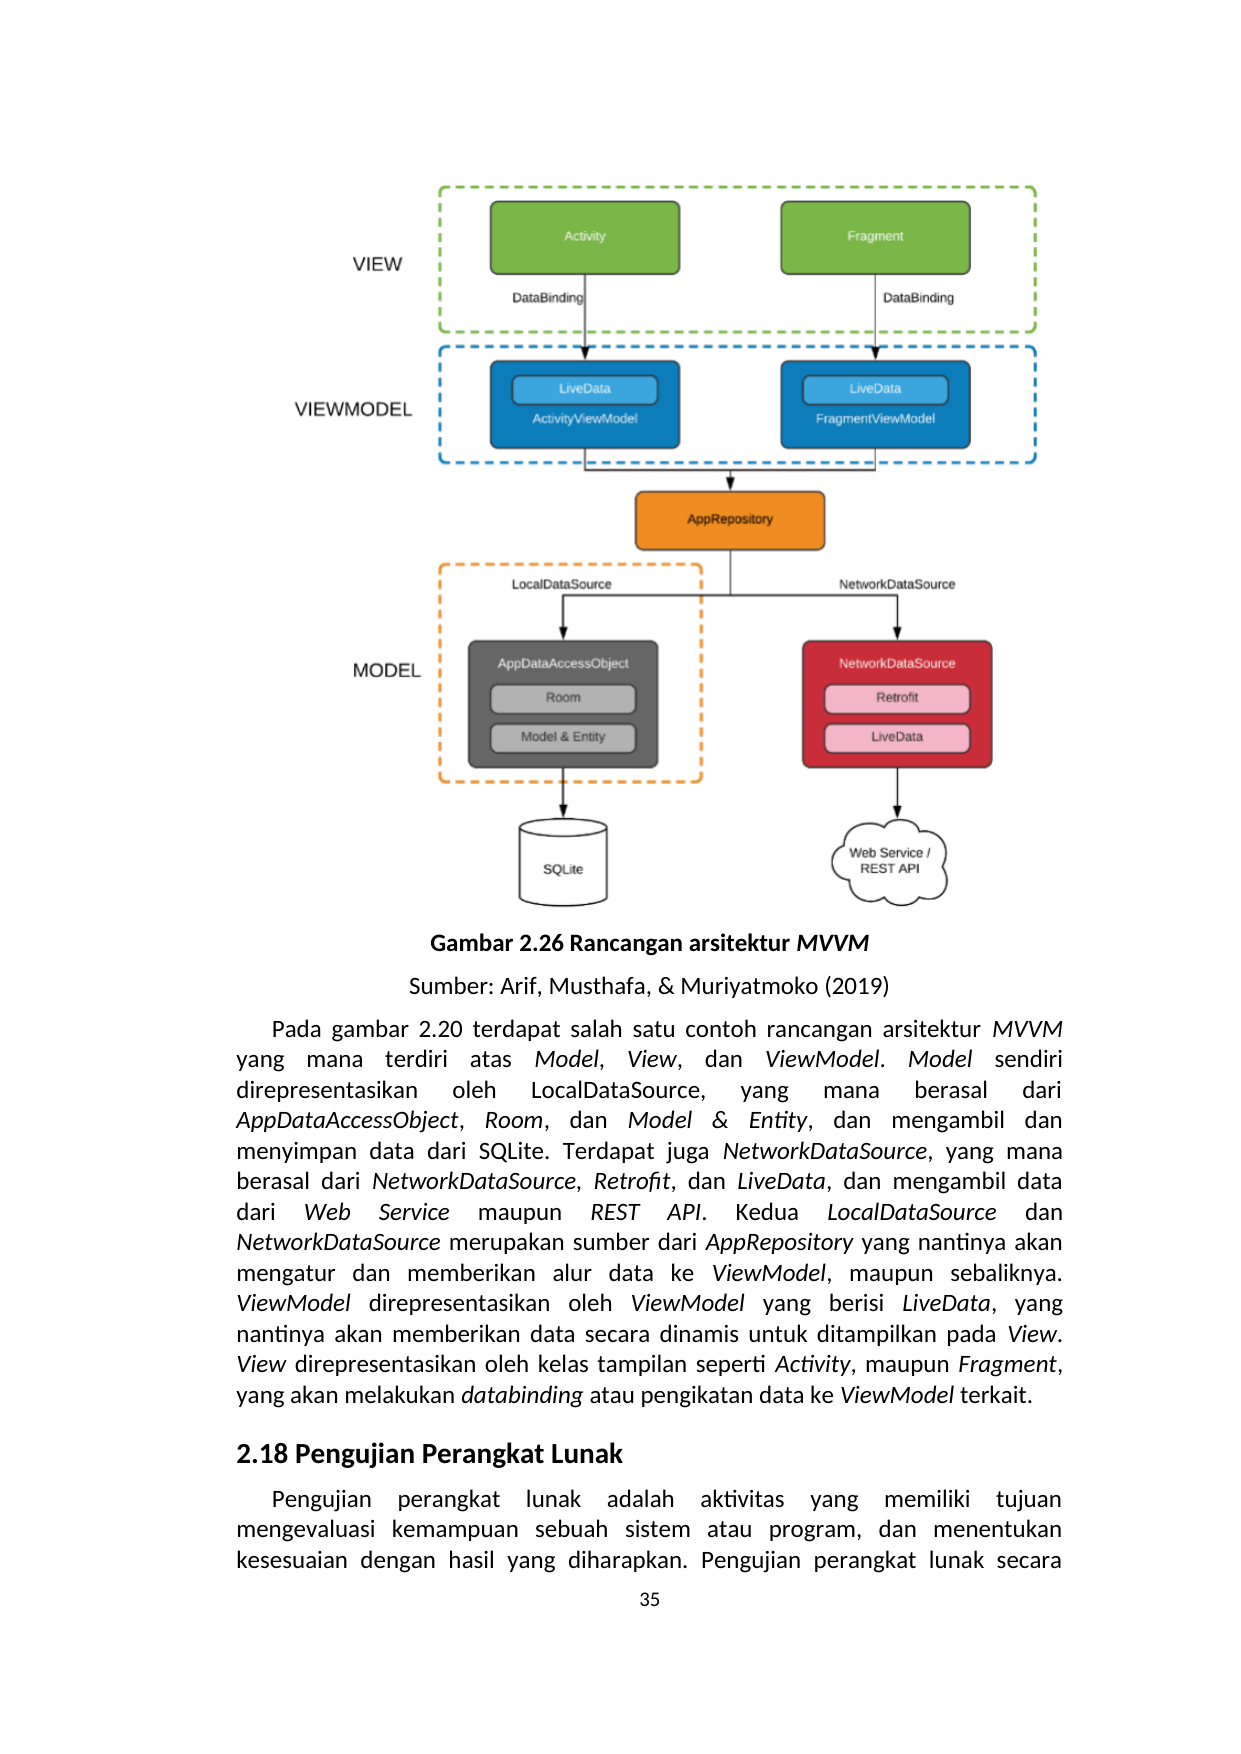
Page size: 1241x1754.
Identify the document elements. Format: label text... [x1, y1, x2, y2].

picture [288, 177, 1047, 915]
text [236, 1483, 1063, 1574]
text Sumber: Arif, Musthafa, & Muriyatmoko (2019) [236, 970, 1063, 1000]
subtitle Pengujian Perangkat Lunak [236, 1435, 1063, 1470]
text Pada gambar 2.20 terdapat salah satu contoh rancangan arsitektur MVVM yang mana terdiri atas Model, View, dan ViewModel. Model sendiri direpresentasikan oleh LocalDataSource, yang mana berasal dari AppDataAccessObject, Room, dan Model & Entity, dan mengambil dan menyimpan data dari SQLite. Terdapat juga NetworkDataSource, yang mana berasal dari NetworkDataSource, Retrofit, dan LiveData, dan mengambil data dari Web Service maupun REST API. Kedua LocalDataSource dan NetworkDataSource merupakan sumber dari AppRepository yang nantinya akan mengatur dan memberikan alur data ke ViewModel, maupun sebaliknya. ViewModel direpresentasikan oleh ViewModel yang berisi LiveData, yang nantinya akan memberikan data secara dinamis untuk ditampilkan pada View. View direpresentasikan oleh kelas tampilan seperti Activity, maupun Fragment, yang akan melakukan databinding atau pengikatan data ke ViewModel terkait. [236, 1013, 1063, 1410]
